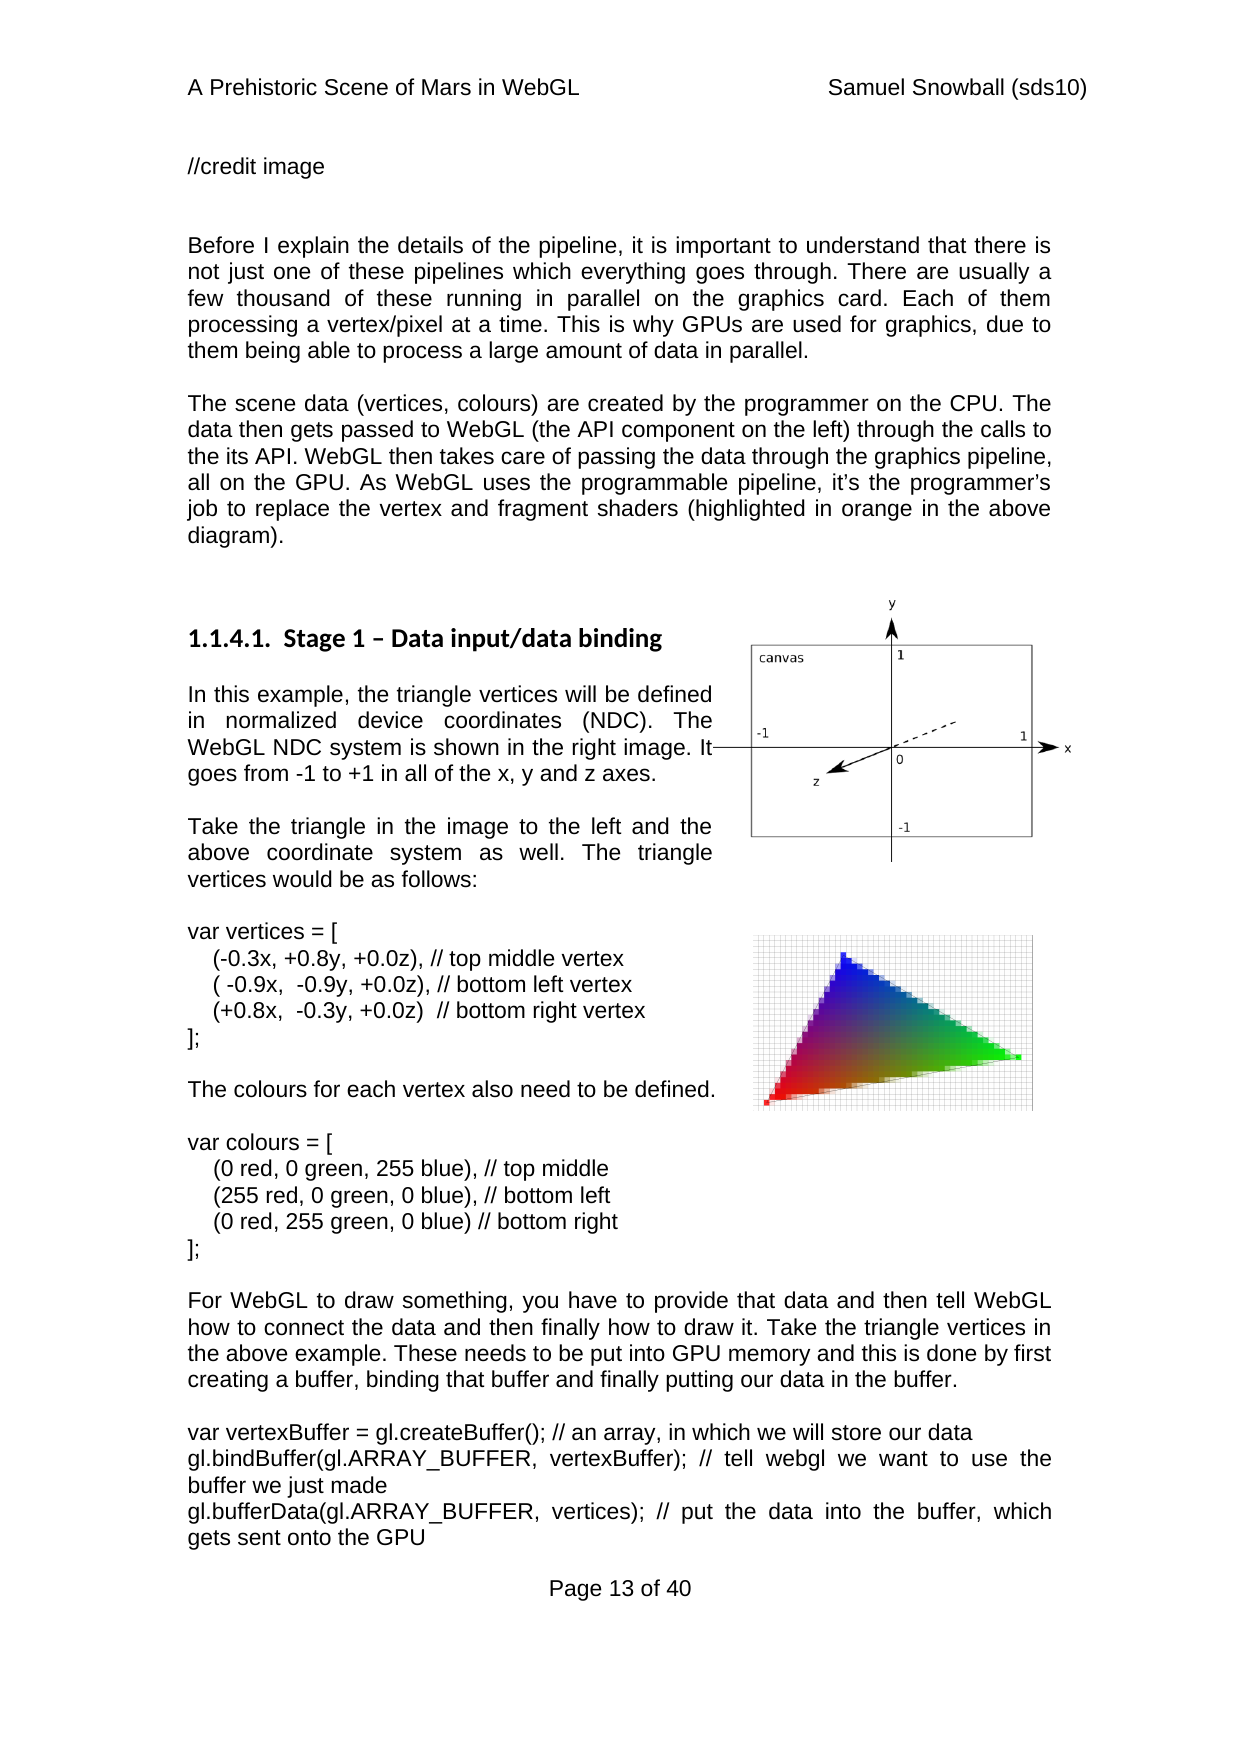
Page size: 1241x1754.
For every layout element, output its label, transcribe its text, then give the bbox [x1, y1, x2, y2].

text (255 red, 0 green, 0 blue), // bottom left [187, 1182, 1053, 1208]
text In this example, the triangle vertices will be defined in normalized device coordinates (NDC). The WebGL NDC system is shown in the right image. It goes from -1 to +1 in all of the x, y and z axes. [187, 681, 1053, 786]
subtitle 1.1.4.1. Stage 1 – Data input/data binding [187, 622, 1053, 655]
text (+0.8x, -0.3y, +0.0z) // bottom right vertex [187, 997, 1053, 1024]
text gl.bindBuffer(gl.ARRAY_BUFFER, vertexBuffer); // tell webgl we want to use the buffer we just made [187, 1445, 1053, 1498]
text var colours = [ [187, 1129, 1053, 1155]
text (0 red, 255 green, 0 blue) // bottom right [187, 1208, 1053, 1234]
text The scene data (vertices, colours) are created by the programmer on the CPU. The data then gets passed to WebGL (the API component on the left) through the calls to the its API. WebGL then takes care of passing the data through the graphics pipeline, all on the GPU. As WebGL uses the programmable pipeline, it’s the programmer’s job to replace the vertex and fragment shaders (highlighted in orange in the above diagram). [187, 390, 1053, 548]
text //credit image [187, 153, 1053, 179]
text For WebGL to draw something, you have to provide that data and then tell WebGL how to connect the data and then finally how to draw it. Take the triangle vertices in the above example. These needs to be put into GPU memory and this is done by first creating a buffer, binding that buffer and finally putting our data in the buffer. [187, 1287, 1053, 1393]
text var vertexBuffer = gl.createBuffer(); // an array, in which we will store our data [187, 1419, 1053, 1445]
text The colours for each vertex also need to be defined. [187, 1076, 1053, 1103]
text var vertices = [ [187, 918, 1053, 944]
picture [753, 1103, 1033, 1111]
text Take the triangle in the image to the left and the above coordinate system as well. The triangle vertices would be as follows: [187, 813, 1053, 892]
text ]; [187, 1234, 1053, 1261]
text ( -0.9x, -0.9y, +0.0z), // bottom left vertex [187, 971, 1053, 997]
text (-0.3x, +0.8y, +0.0z), // top middle vertex [187, 944, 1053, 971]
text gl.bufferData(gl.ARRAY_BUFFER, vertices); // put the data into the buffer, which gets sent onto the GPU [187, 1498, 1053, 1551]
text ]; [187, 1024, 1053, 1050]
text Before I explain the details of the pipeline, it is important to understand that there is not just one of these pipelines which everything goes through. There are usually a few thousand of these running in parallel on the graphics card. Each of them processing a vertex/pixel at a time. This is why GPUs are used for graphics, due to them being able to process a large amount of data in parallel. [187, 232, 1053, 364]
text (0 red, 0 green, 255 blue), // top middle [187, 1155, 1053, 1182]
picture [713, 600, 1071, 862]
picture [753, 1050, 1033, 1076]
